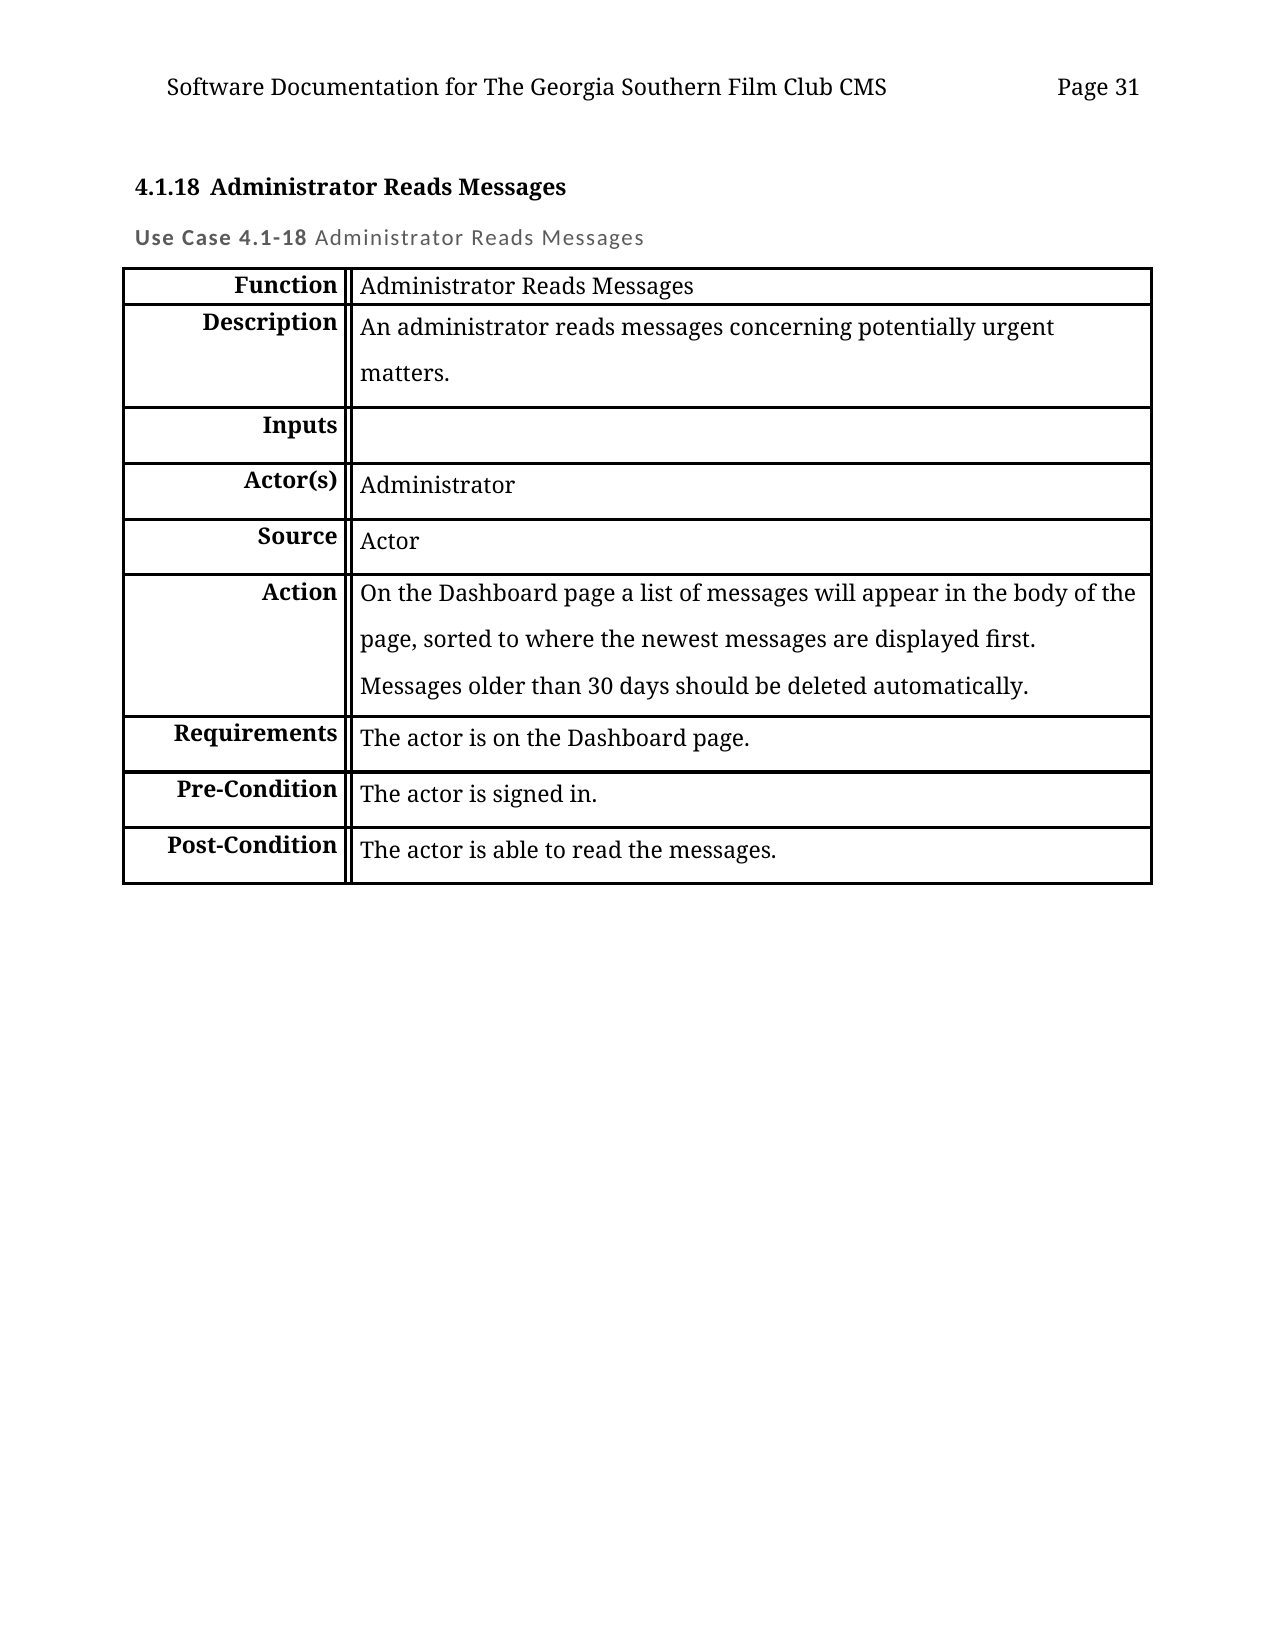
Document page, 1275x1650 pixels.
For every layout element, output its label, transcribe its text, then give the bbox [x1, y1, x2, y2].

table_header Function [125, 270, 344, 303]
table_cell The actor is signed in. [353, 774, 1150, 826]
table_cell The actor is on the Dashboard page. [353, 718, 1150, 770]
table_cell Action [125, 576, 344, 714]
table_cell Requirements [125, 718, 344, 770]
table_cell Inputs [125, 409, 344, 462]
table_cell Actor(s) [125, 465, 344, 517]
table_cell The actor is able to read the messages. [353, 829, 1150, 882]
table_cell On the Dashboard page a list of messages will appear in the body of the page, sorted to where the newest messages are displayed first. Messages older than 30 days should be deleted automatically. [353, 576, 1150, 714]
table_cell An administrator reads messages concerning potentially urgent matters. [353, 306, 1150, 406]
subtitle Administrator Reads Messages [135, 175, 1140, 200]
table_cell Description [125, 306, 344, 406]
table_cell Administrator [353, 465, 1150, 517]
table_cell Actor [353, 521, 1150, 573]
table_header Administrator Reads Messages [353, 270, 1150, 303]
table_cell Source [125, 521, 344, 573]
table_cell [353, 409, 1150, 462]
subtitle Use Case 4.1-18 Administrator Reads Messages [135, 225, 1140, 250]
table_cell Pre-Condition [125, 774, 344, 826]
table_cell Post-Condition [125, 829, 344, 882]
